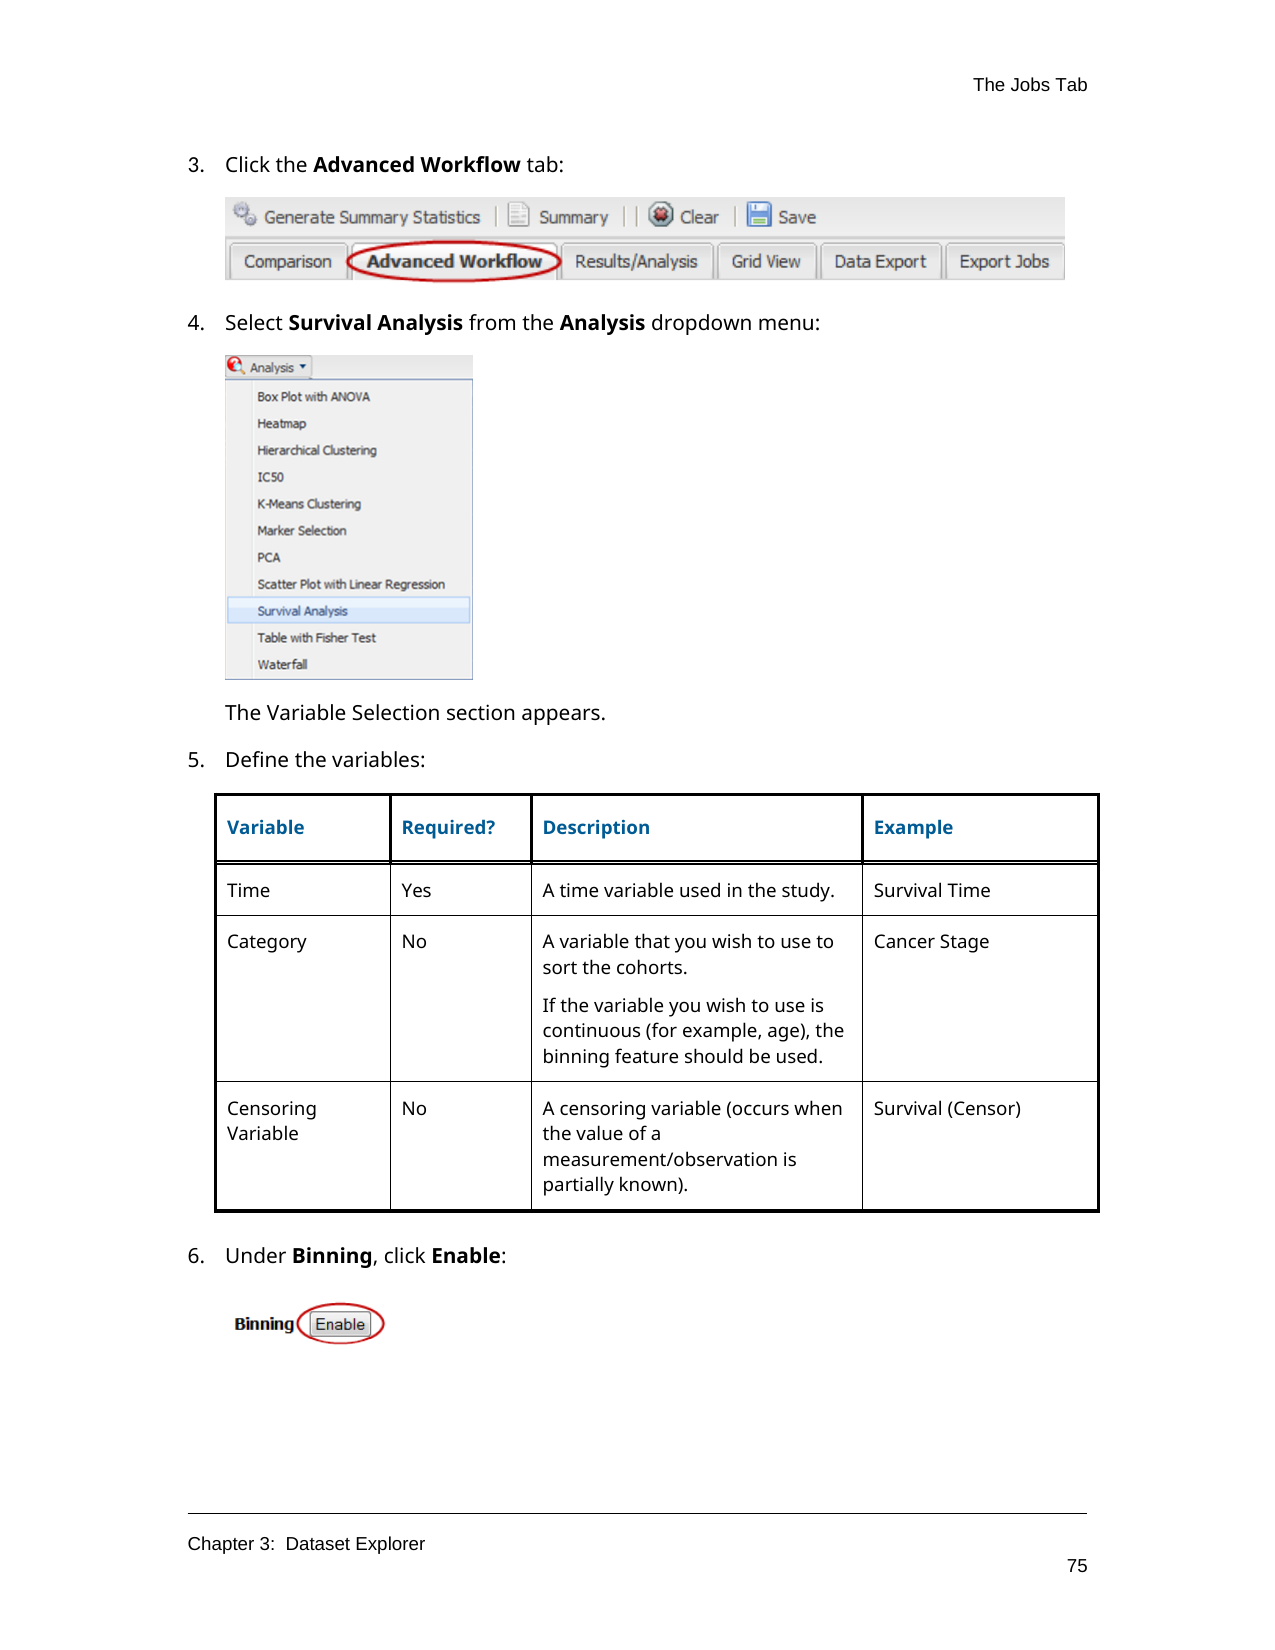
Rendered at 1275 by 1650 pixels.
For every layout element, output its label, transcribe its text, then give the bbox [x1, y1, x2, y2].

table_cell A variable that you wish to use to sort the cohorts. If the variable you wish to use is continuous (for example, age), the binning feature should be used. [532, 916, 862, 1081]
table_cell Time [217, 865, 390, 915]
table_cell Survival (Censor) [863, 1082, 1097, 1209]
table_cell No [391, 1082, 531, 1209]
picture [225, 355, 473, 680]
table_cell A censoring variable (occurs when the value of a measurement/observation is partially known). [532, 1082, 862, 1209]
list Click the Advanced Workflow tab: [187, 150, 1087, 178]
table_cell Survival Time [863, 865, 1097, 915]
picture [225, 197, 1065, 290]
table_cell No [391, 916, 531, 1081]
table_cell Censoring Variable [217, 1082, 390, 1209]
list Select Survival Analysis from the Analysis dropdown menu: [187, 308, 1087, 337]
table_cell Yes [391, 865, 531, 915]
list Under Binning, click Enable: [187, 1241, 1087, 1269]
picture [225, 1288, 411, 1352]
table_header Variable [217, 796, 389, 860]
table_cell Category [217, 916, 390, 1081]
table_header Description [533, 796, 861, 860]
list The Variable Selection section appears. [225, 698, 1087, 727]
table_cell A time variable used in the study. [532, 865, 862, 915]
list Define the variables: [187, 746, 1087, 774]
table_header Required? [392, 796, 530, 860]
table_cell Cancer Stage [863, 916, 1097, 1081]
table_header Example [864, 796, 1097, 860]
